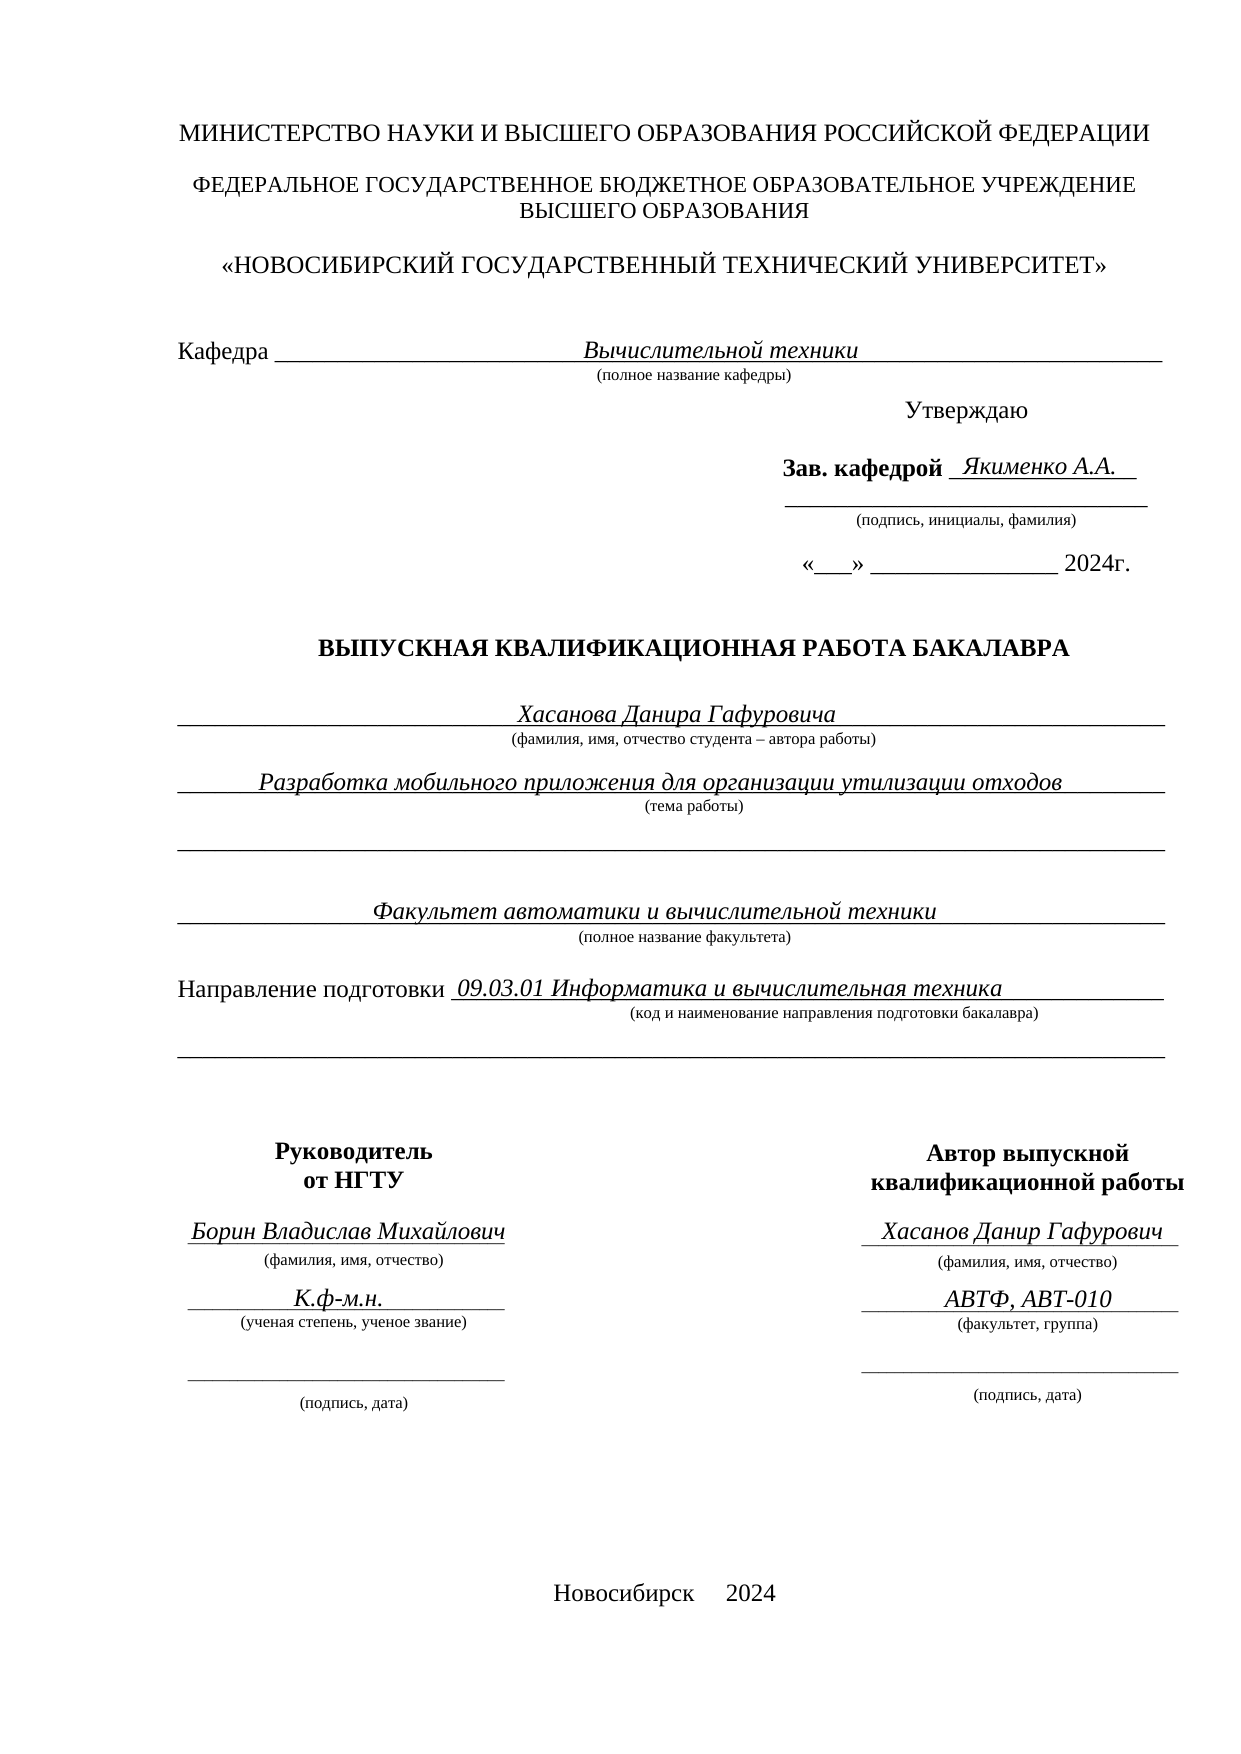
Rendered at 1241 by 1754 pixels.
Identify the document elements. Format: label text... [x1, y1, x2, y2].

text ФЕДЕРАЛЬНОЕ ГОСУДАРСТВЕННОЕ БЮДЖЕТНОЕ ОБРАЗОВАТЕЛЬНОЕ УЧРЕЖДЕНИЕ [177, 171, 1152, 197]
text (полное название факультета) [218, 927, 1152, 946]
text _______________________________________________________________________________ [177, 898, 1211, 927]
text _______________________________________________________________________________ [177, 1032, 1211, 1061]
text ВЫСШЕГО ОБРАЗОВАНИЯ [177, 197, 1152, 224]
text (код и наименование направления подготовки бакалавра) [458, 1003, 1211, 1022]
text ВЫПУСКНАЯ КВАЛИФИКАЦИОННАЯ РАБОТА БАКАЛАВРА [177, 633, 1211, 662]
text _______________________________________________________________________________ [177, 767, 1211, 796]
text (полное название кафедры) [177, 365, 1211, 384]
text (тема работы) [177, 796, 1211, 815]
text «НОВОСИБИРСКИЙ ГОСУДАРСТВЕННЫЙ ТЕХНИЧЕСКИЙ УНИВЕРСИТЕТ» [177, 250, 1152, 279]
text Направление подготовки _________________________________________________________ [177, 974, 1211, 1003]
text Новосибирск 2024 [177, 1578, 1152, 1607]
text Кафедра _______________________________________________________________________ [177, 336, 1211, 365]
text МИНИСТЕРСТВО НАУКИ И ВЫСШЕГО ОБРАЗОВАНИЯ РОССИЙСКОЙ ФЕДЕРАЦИИ [177, 118, 1152, 147]
text (фамилия, имя, отчество студента – автора работы) [177, 729, 1211, 748]
text _______________________________________________________________________________ [177, 700, 1211, 729]
text _______________________________________________________________________________ [177, 825, 1211, 854]
